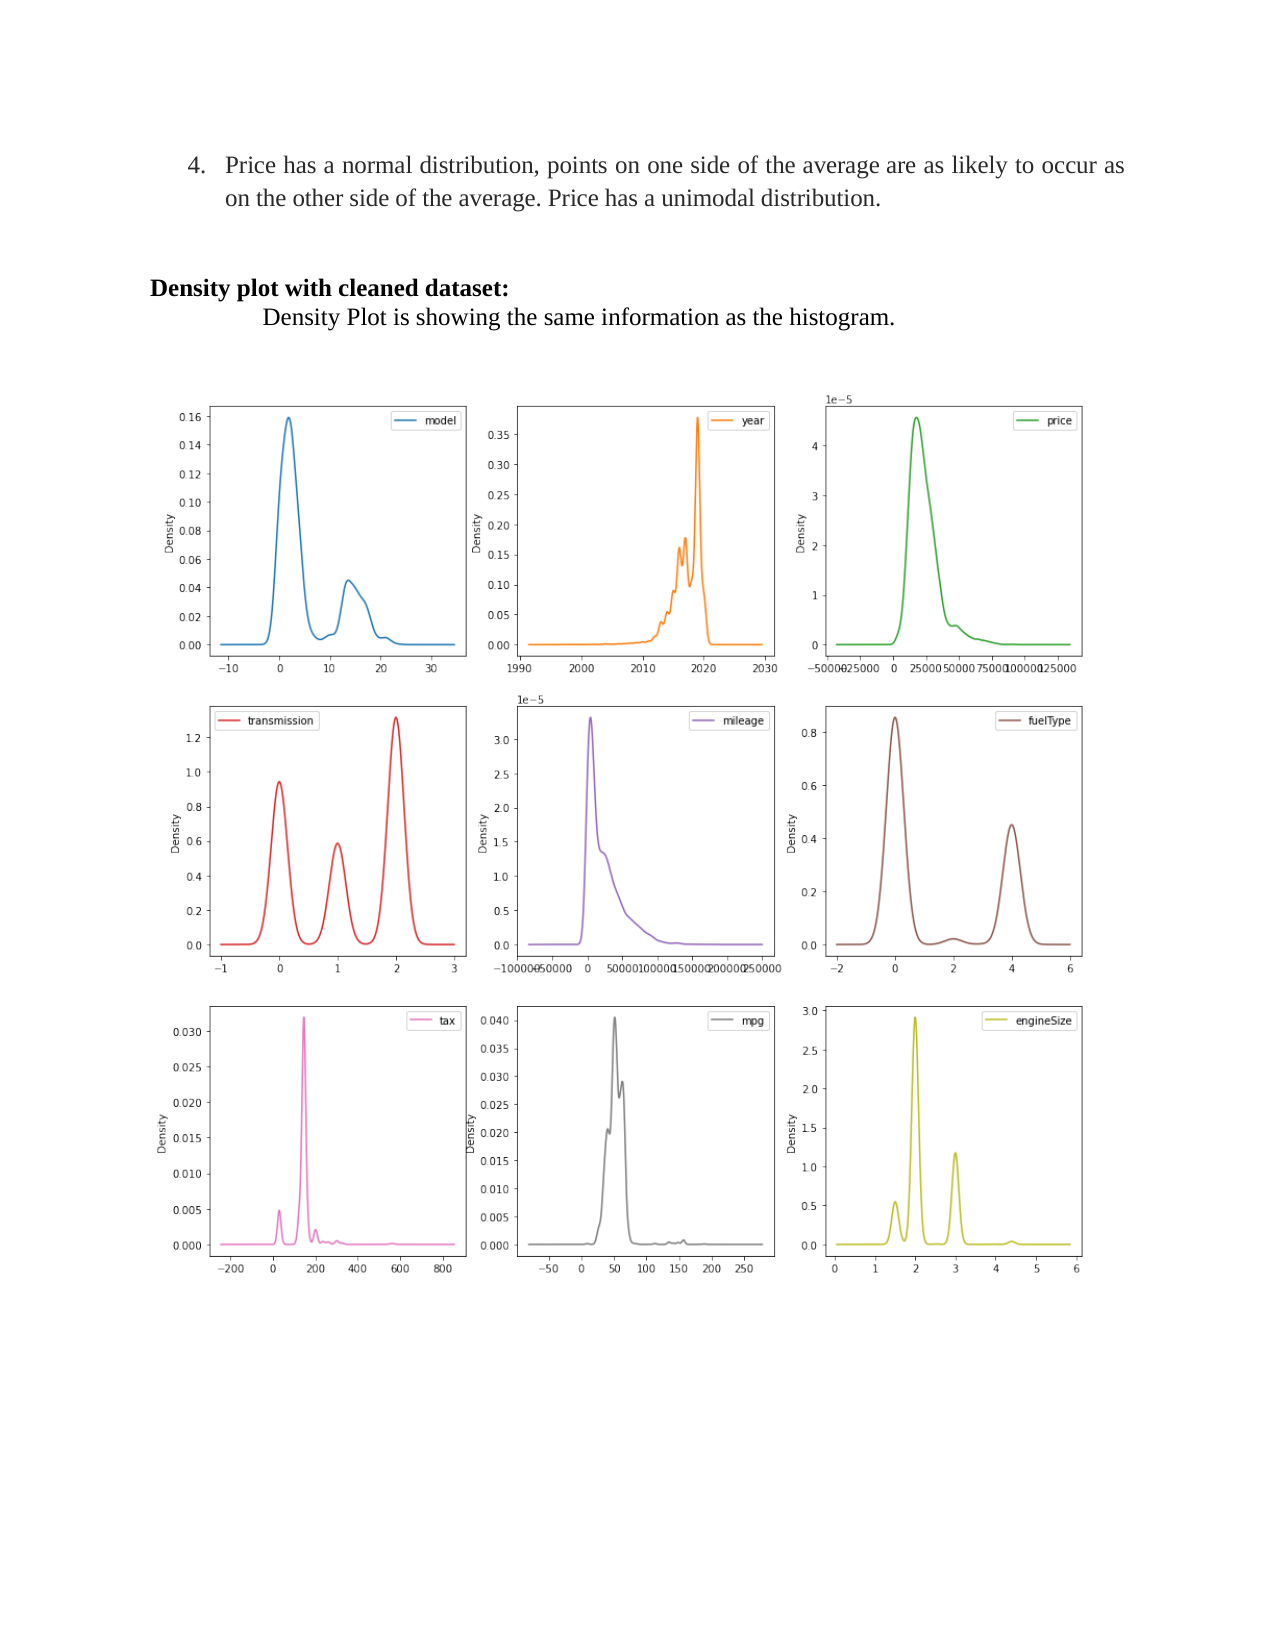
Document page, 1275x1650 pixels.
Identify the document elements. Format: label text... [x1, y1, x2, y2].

picture [150, 388, 1089, 1281]
text Density Plot is showing the same information as the histogram. [150, 302, 1125, 331]
text Density plot with cleaned dataset: [150, 273, 1125, 302]
list Price has a normal distribution, points on one side of the average are as likely to occur as on the other side of the average. Price has a unimodal distribution. [187, 150, 1125, 212]
